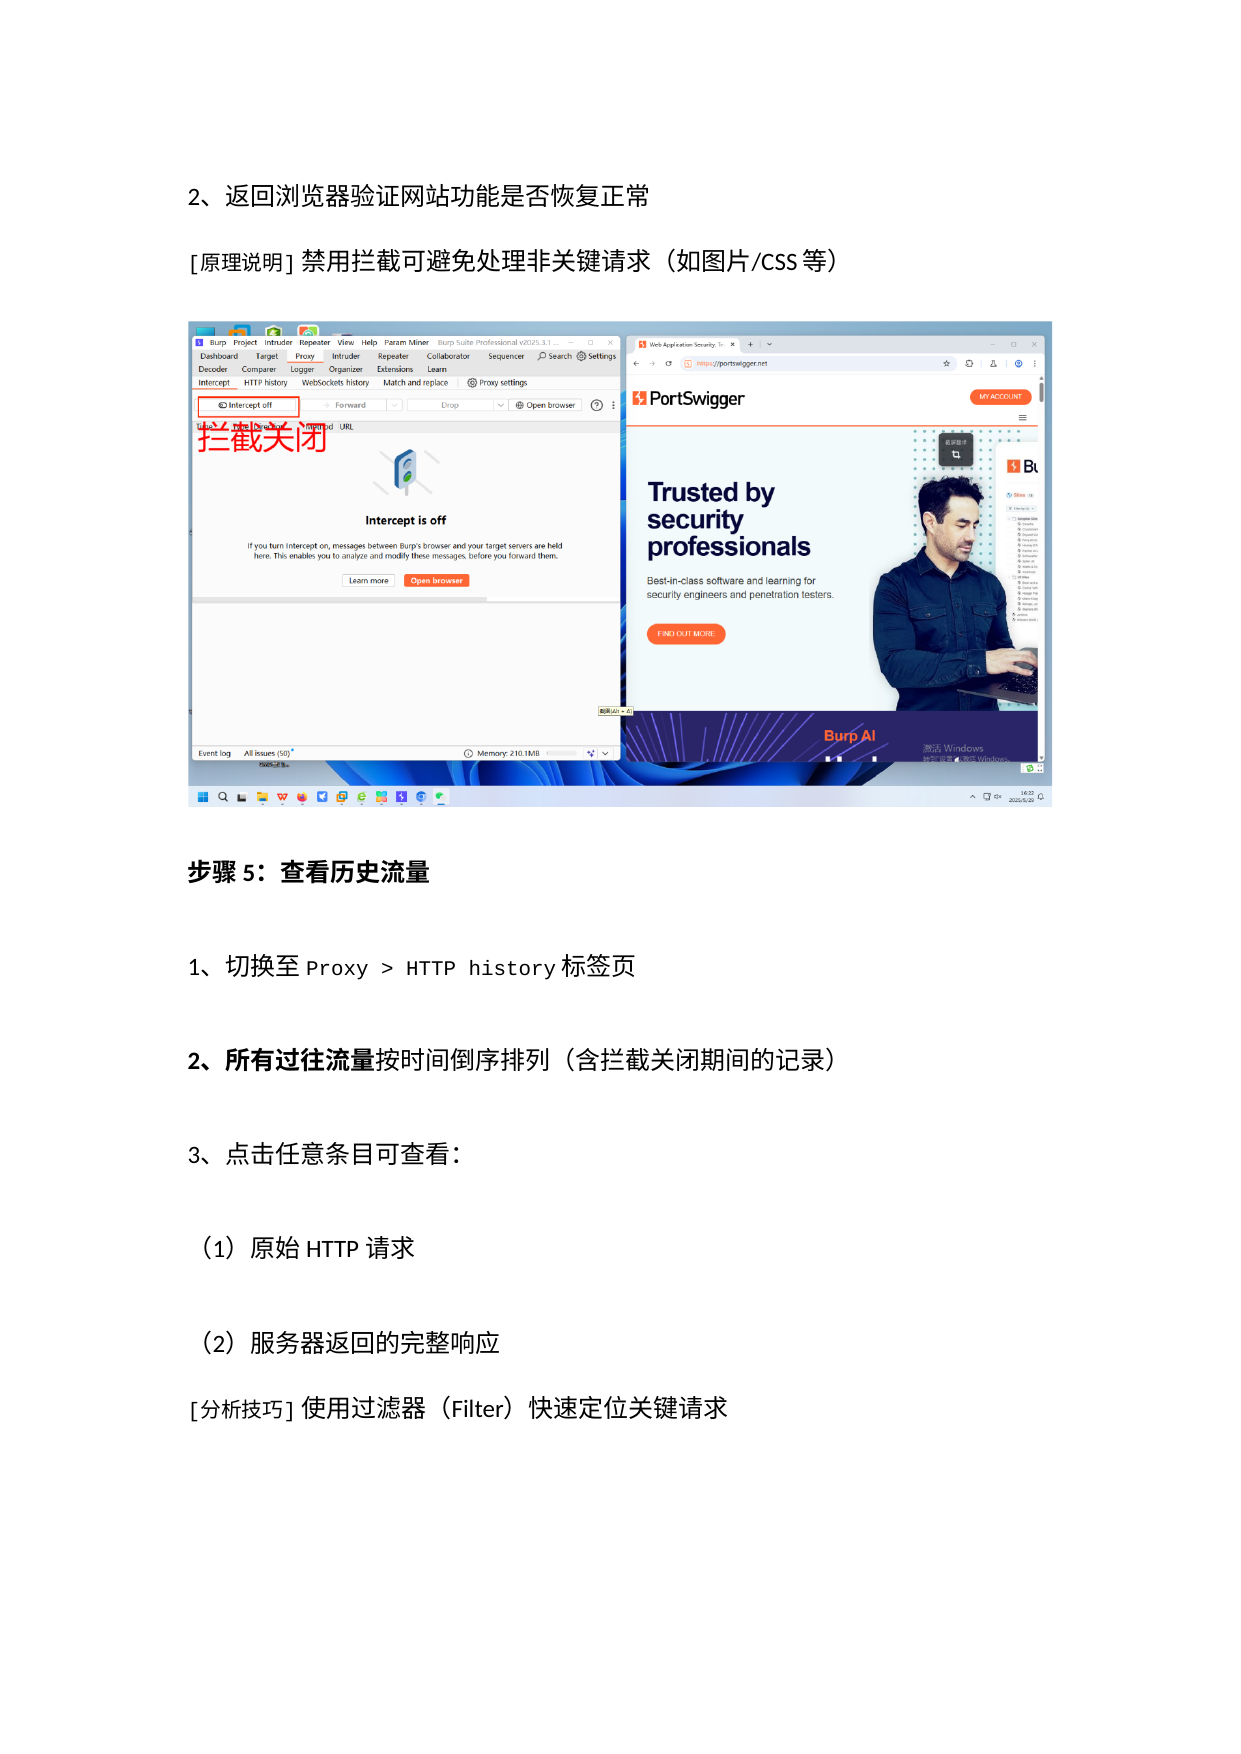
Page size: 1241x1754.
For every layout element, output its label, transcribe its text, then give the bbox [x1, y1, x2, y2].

text （1）原始 HTTP 请求 [187, 1214, 1053, 1279]
text 3、点击任意条目可查看： [187, 1120, 1053, 1185]
text （2）服务器返回的完整响应 [分析技巧] 使用过滤器（Filter）快速定位关键请求 [187, 1309, 1053, 1439]
text 2、返回浏览器验证网站功能是否恢复正常 [原理说明] 禁用拦截可避免处理非关键请求（如图片/CSS等） [187, 162, 1053, 292]
text 2、所有过往流量按时间倒序排列（含拦截关闭期间的记录） [187, 1026, 1053, 1091]
text 步骤5：查看历史流量 [187, 838, 1053, 903]
text 1、切换至 Proxy > HTTP history 标签页 [187, 932, 1053, 997]
picture [188, 321, 1053, 807]
